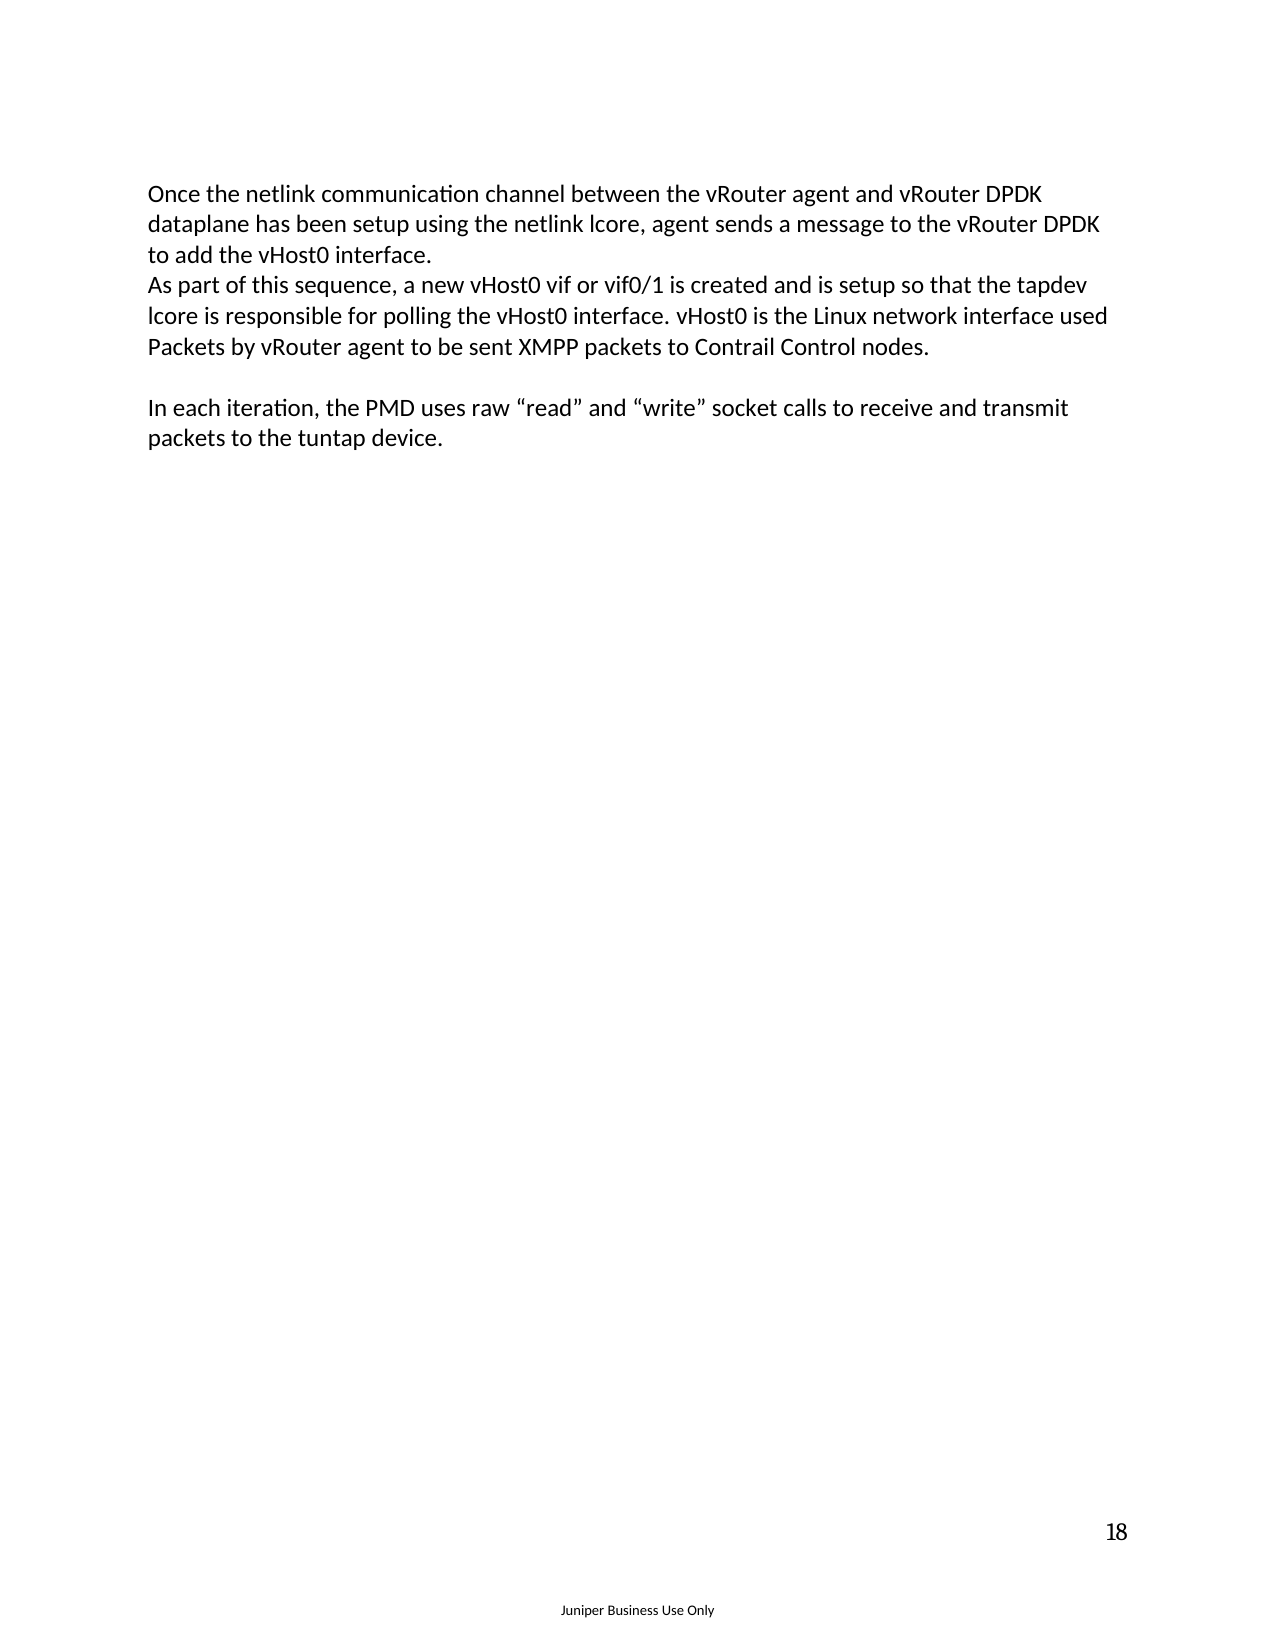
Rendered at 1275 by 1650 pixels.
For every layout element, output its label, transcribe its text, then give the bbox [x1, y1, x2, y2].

text As part of this sequence, a new vHost0 vif or vif0/1 is created and is setup so that the tapdev lcore is responsible for polling the vHost0 interface. vHost0 is the Linux network interface used Packets by vRouter agent to be sent XMPP packets to Contrail Control nodes. [148, 270, 1127, 361]
text In each iteration, the PMD uses raw “read” and “write” socket calls to receive and transmit packets to the tuntap device. [148, 392, 1127, 453]
text Once the netlink communication channel between the vRouter agent and vRouter DPDK dataplane has been setup using the netlink lcore, agent sends a message to the vRouter DPDK to add the vHost0 interface. [148, 178, 1127, 270]
